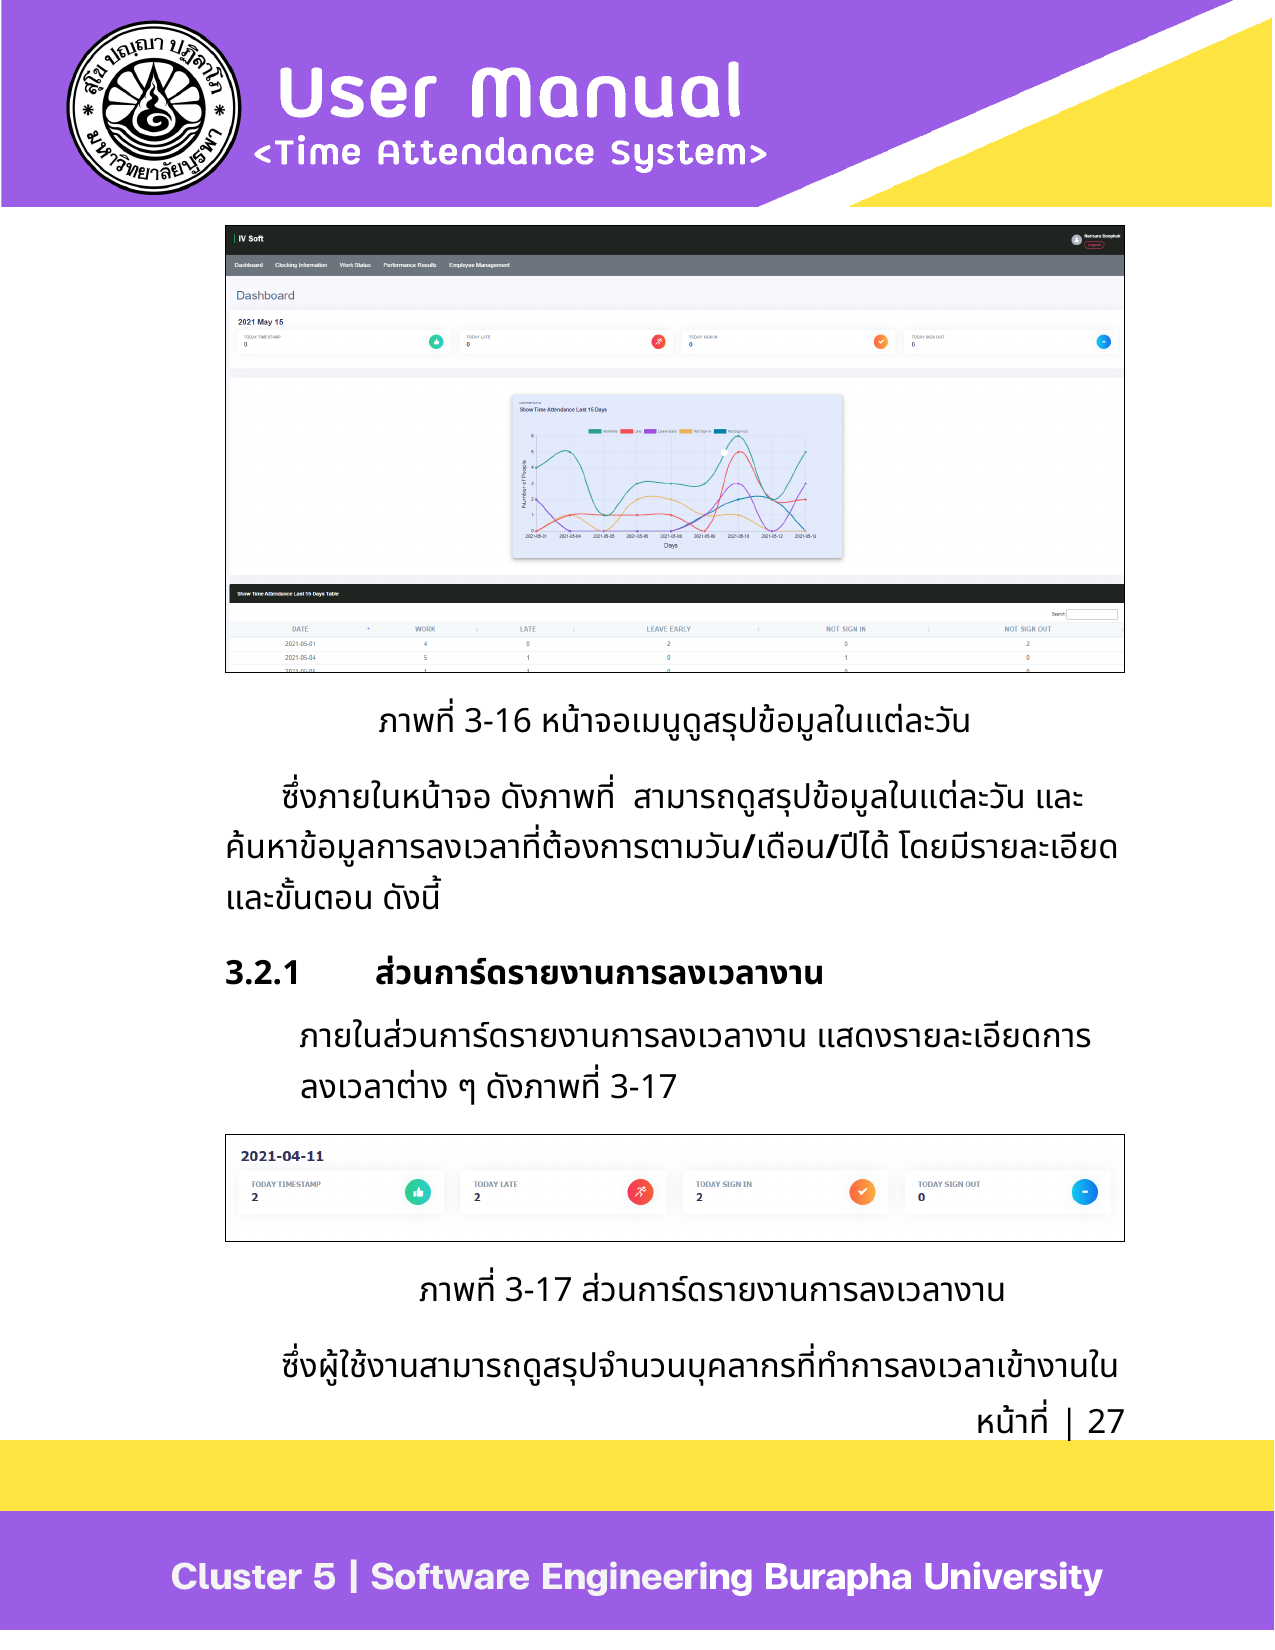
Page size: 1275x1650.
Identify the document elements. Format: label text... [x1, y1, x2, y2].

text ภาพที่ 3-16 หน้าจอเมนูดูสรุปข้อมูลในแต่ละวัน [225, 697, 1125, 748]
text ภาพที่ 3-17 ส่วนการ์ดรายงานการลงเวลางาน [300, 1266, 1125, 1317]
picture [0, 1438, 1275, 1630]
picture [226, 226, 1124, 672]
list ภายในส่วนการ์ดรายงานการลงเวลางาน แสดงรายละเอียดการลงเวลาต่าง ๆ ดังภาพที่ 3-17 [281, 1012, 1125, 1113]
subtitle ส่วนการ์ดรายงานการลงเวลางาน [225, 949, 1125, 1000]
picture [226, 1135, 1124, 1241]
text ซึ่งภายในหน้าจอ ดังภาพที่ สามารถดูสรุปข้อมูลในแต่ละวัน และค้นหาข้อมูลการลงเวลาที่ต้องการตามวัน/เดือน/ปีได้ โดยมีรายละเอียดและขั้นตอน ดังนี้ [225, 773, 1125, 924]
text ซึ่งผู้ใช้งานสามารถดูสรุปจำนวนบุคลากรที่ทำการลงเวลาเข้างานในวันนี้ได้ ดังนี้ [281, 1342, 1125, 1392]
